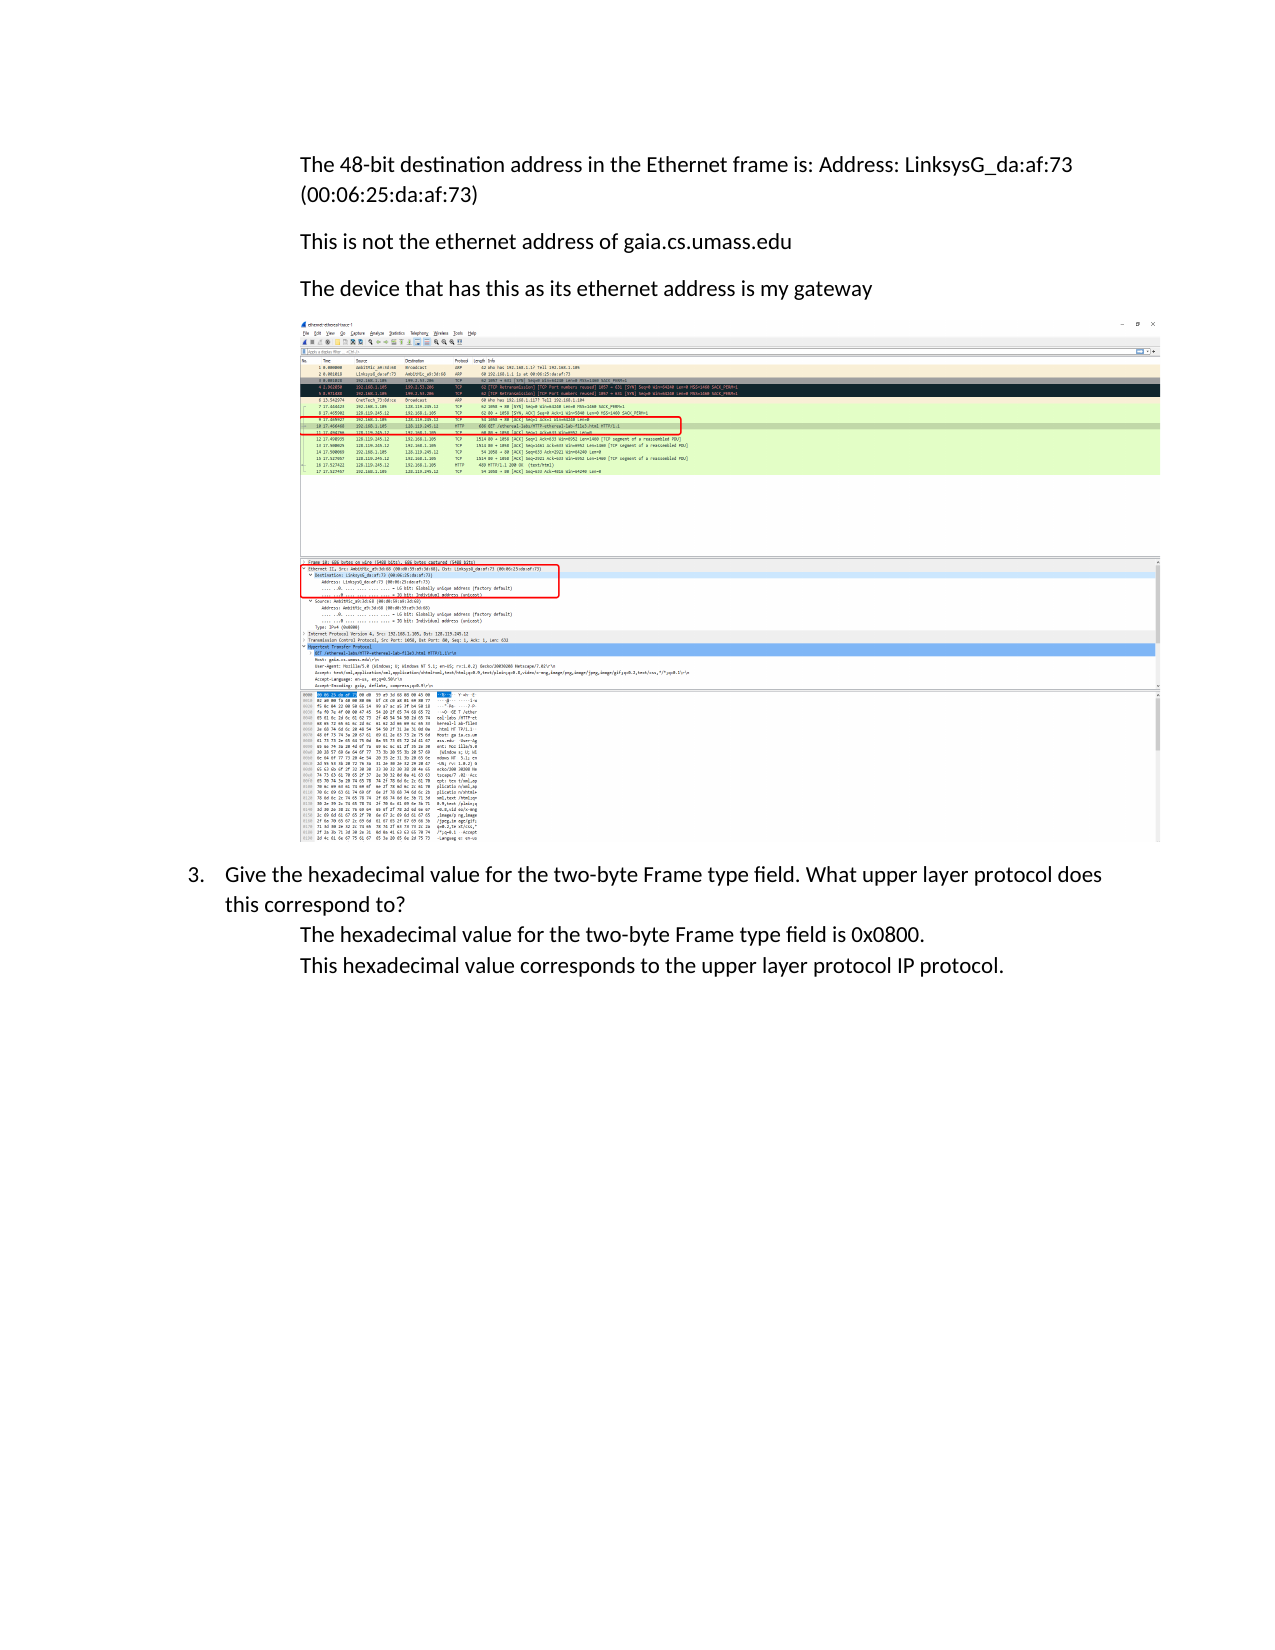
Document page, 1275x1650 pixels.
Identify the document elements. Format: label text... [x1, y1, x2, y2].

text The device that has this as its ethernet address is my gateway [300, 274, 1125, 302]
text This is not the ethernet address of gaia.cs.umass.edu [300, 227, 1125, 255]
list This hexadecimal value corresponds to the upper layer protocol IP protocol. [300, 951, 1125, 979]
picture [300, 320, 1161, 842]
text The 48-bit destination address in the Ethernet frame is: Address: LinksysG_da:af:73 (00:06:25:da:af:73) [300, 150, 1125, 208]
list The hexadecimal value for the two-byte Frame type field is 0x0800. [300, 921, 1125, 948]
list Give the hexadecimal value for the two-byte Frame type field. What upper layer protocol does this correspond to? [187, 860, 1125, 918]
